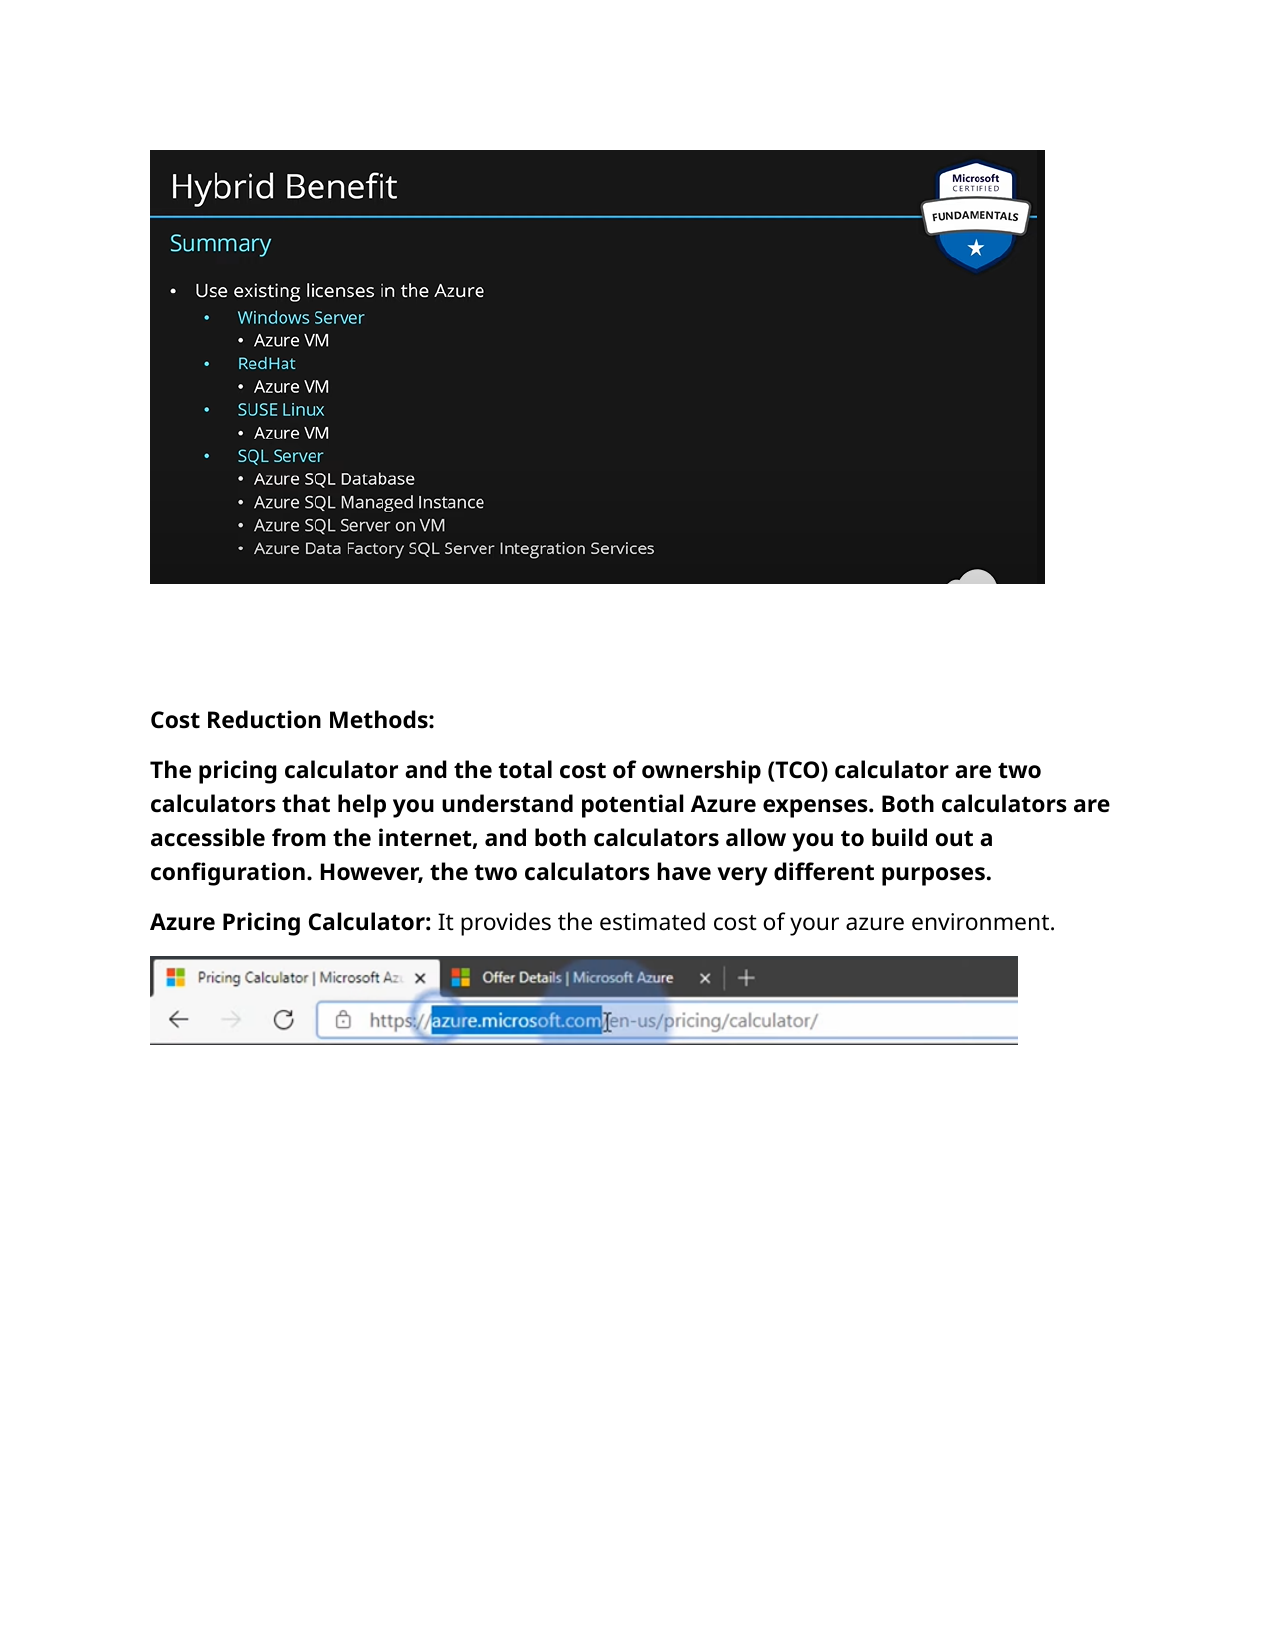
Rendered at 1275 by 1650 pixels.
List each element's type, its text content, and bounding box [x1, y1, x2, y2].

text Cost Reduction Methods: [150, 704, 1125, 735]
text The pricing calculator and the total cost of ownership (TCO) calculator are two calculators that help you understand potential Azure expenses. Both calculators are accessible from the internet, and both calculators allow you to build out a configuration. However, the two calculators have very different purposes. [150, 754, 1125, 887]
picture [150, 956, 1018, 1045]
picture [150, 150, 1045, 584]
text Azure Pricing Calculator: It provides the estimated cost of your azure environment. [150, 906, 1125, 937]
